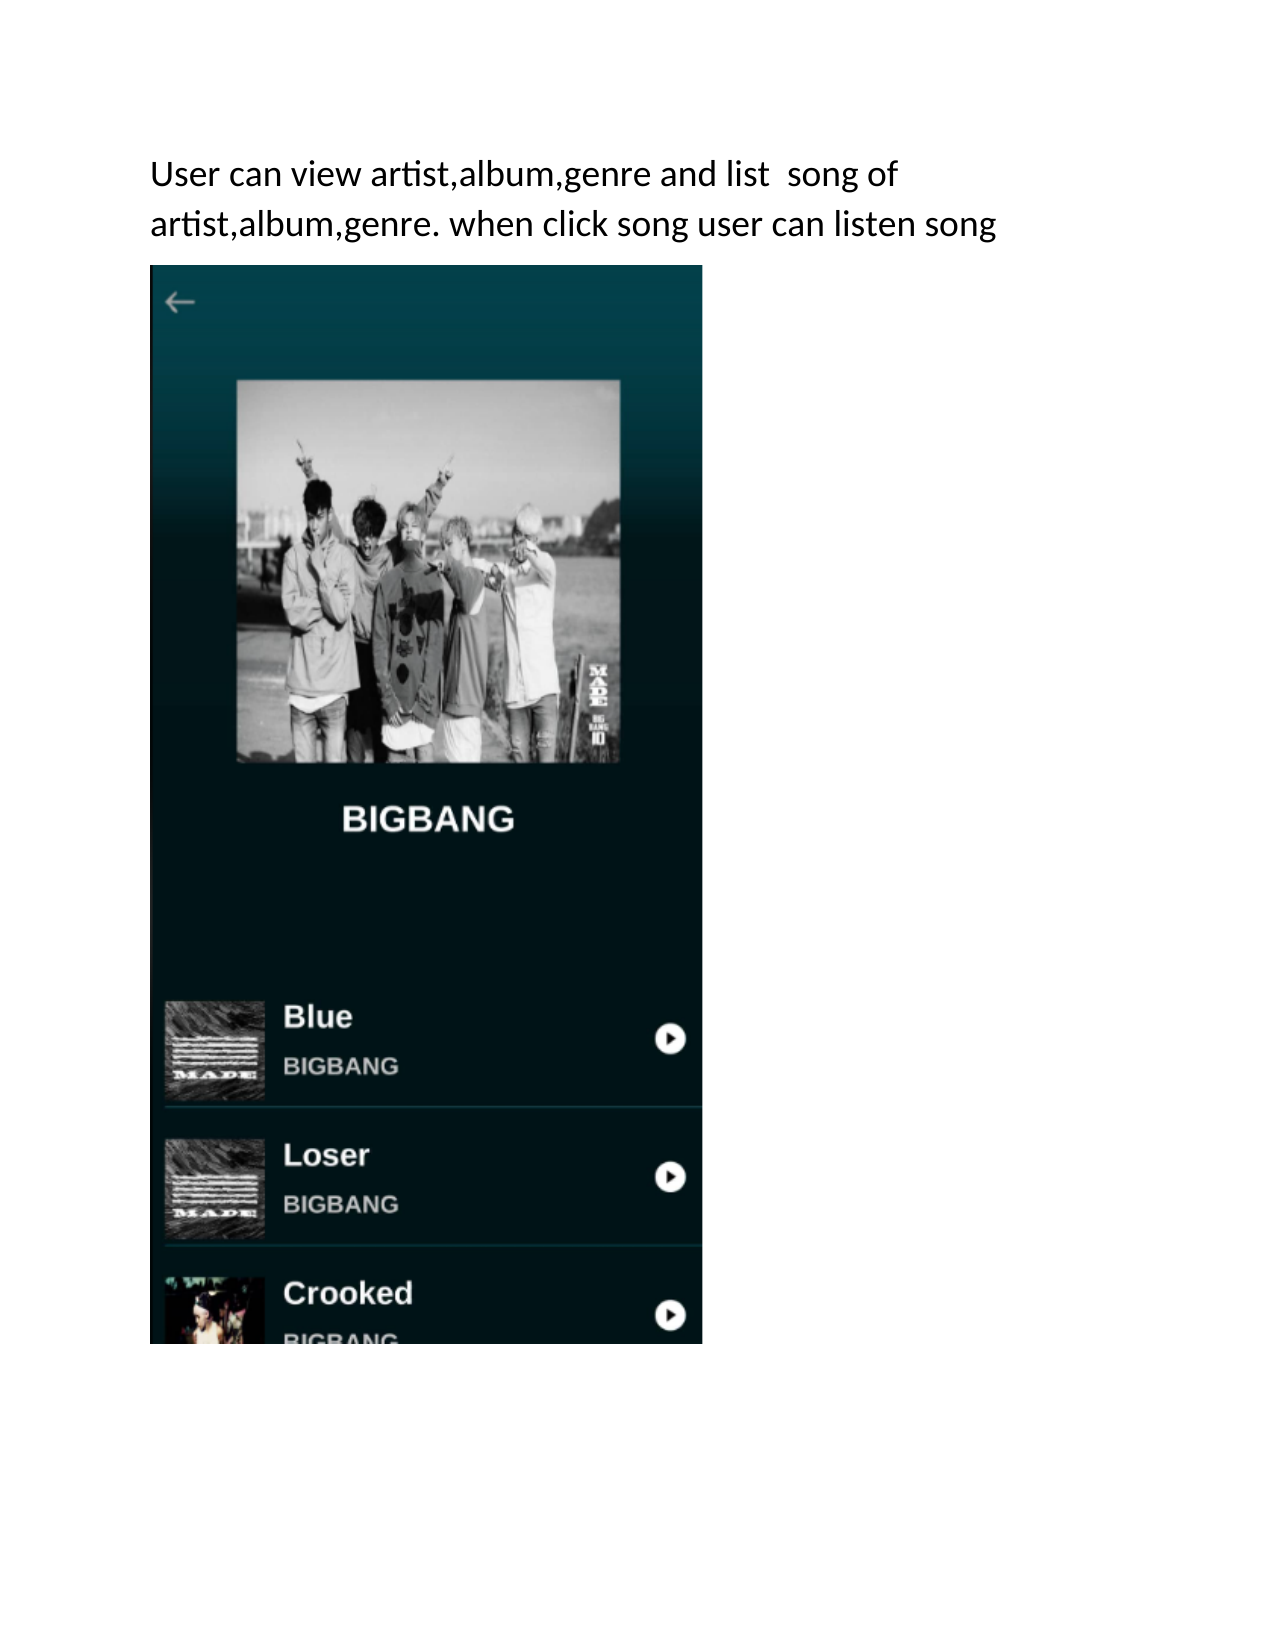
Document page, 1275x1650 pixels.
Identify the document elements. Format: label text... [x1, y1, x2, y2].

text User can view artist,album,genre and list song of artist,album,genre. when click song user can listen song [150, 150, 1125, 245]
picture [150, 265, 703, 1344]
